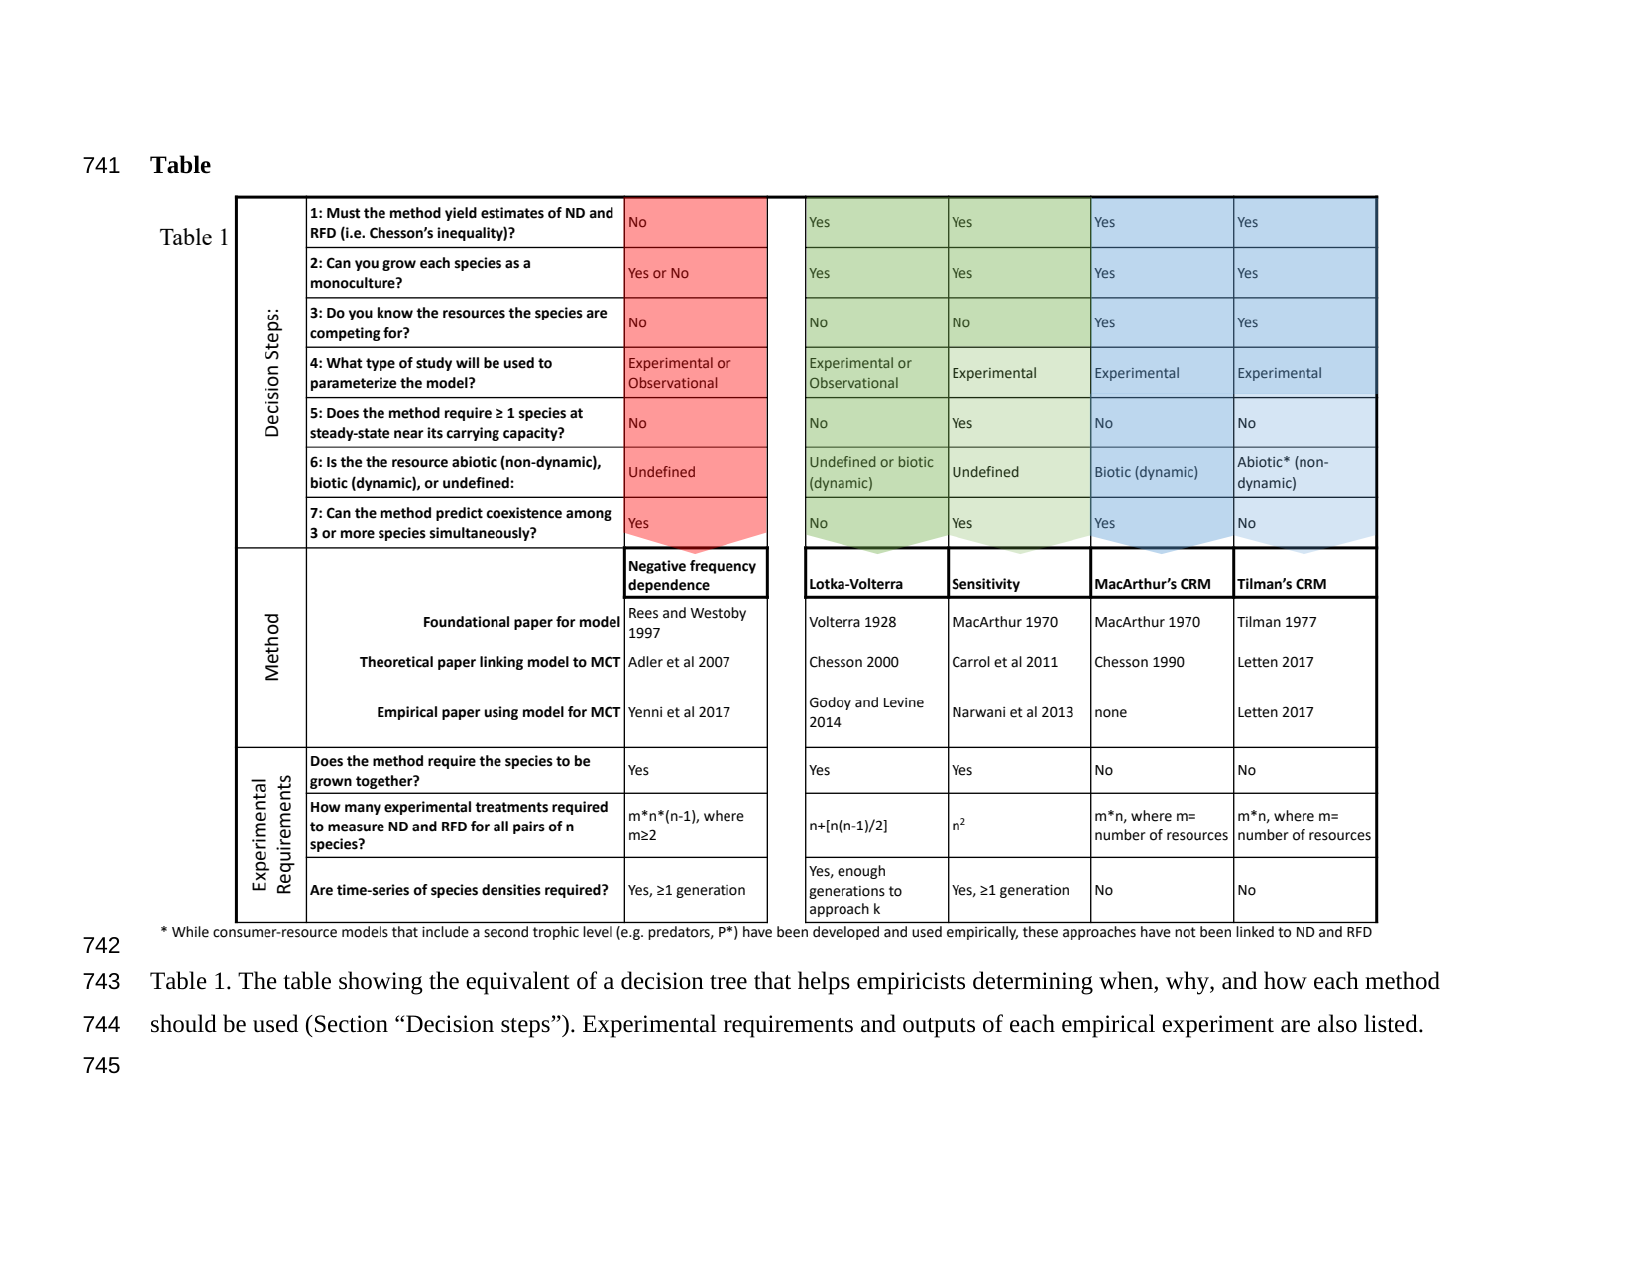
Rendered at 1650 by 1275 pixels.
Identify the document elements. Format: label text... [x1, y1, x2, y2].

text Table 1. The table showing the equivalent of a decision tree that helps empiricists determining when, why, and how each method should be used (Section “Decision steps”). Experimental requirements and outputs of each empirical experiment are also listed. [150, 966, 1500, 1038]
text Table [150, 150, 1500, 179]
